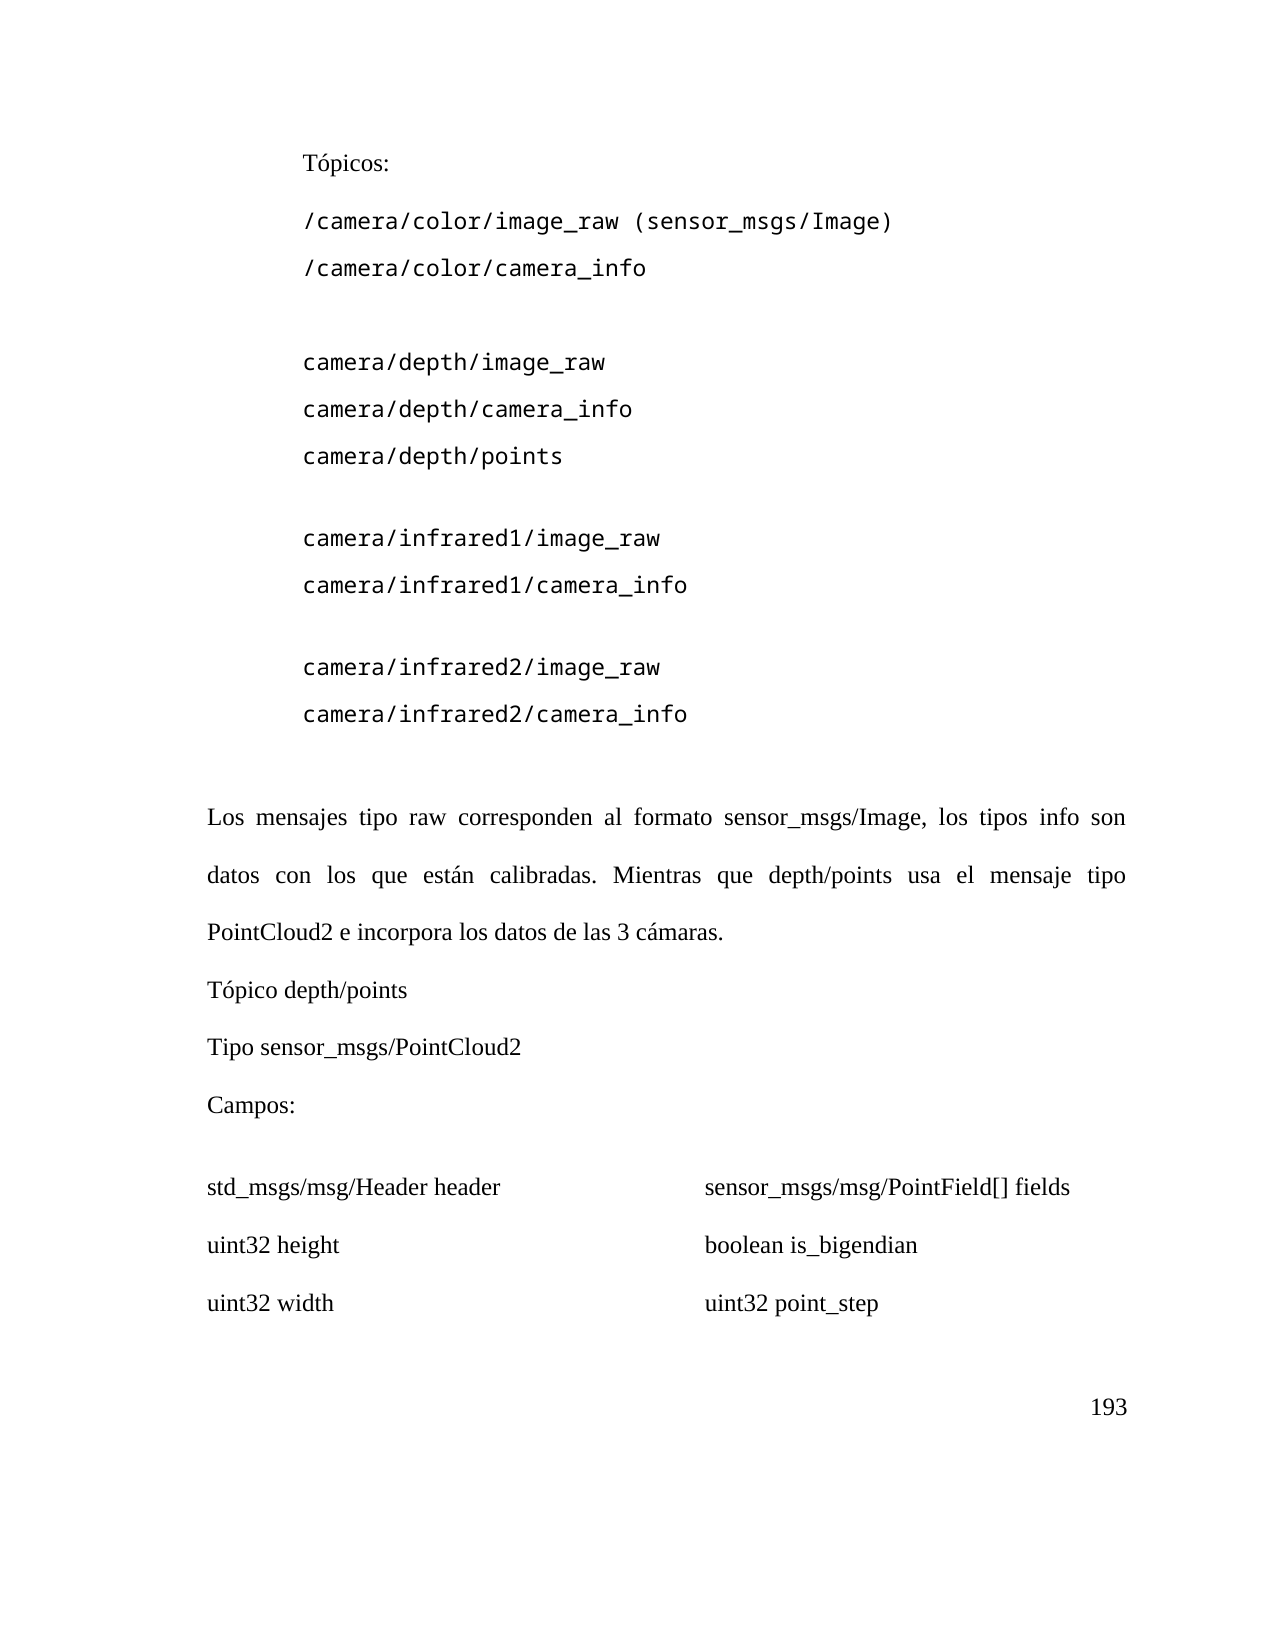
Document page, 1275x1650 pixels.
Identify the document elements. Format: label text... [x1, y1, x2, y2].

text Los mensajes tipo raw corresponden al formato sensor_msgs/Image, los tipos info son datos con los que están calibradas. Mientras que depth/points usa el mensaje tipo PointCloud2 e incorpora los datos de las 3 cámaras. [207, 802, 1127, 946]
text Tópico depth/points [207, 975, 1127, 1003]
text boolean is_bigendian [704, 1230, 1127, 1259]
text /camera/color/camera_info [207, 252, 1127, 283]
text camera/depth/points [207, 439, 1127, 471]
text camera/infrared2/image_raw [207, 651, 1127, 682]
text camera/depth/image_raw [207, 346, 1127, 377]
text Campos: [207, 1090, 1127, 1118]
text camera/infrared1/image_raw [207, 522, 1127, 553]
text Tipo sensor_msgs/PointCloud2 [207, 1032, 1127, 1061]
text Tópicos: [207, 148, 1127, 176]
text uint32 width [207, 1288, 629, 1317]
text uint32 height [207, 1230, 629, 1259]
text /camera/color/image_raw (sensor_msgs/Image) [207, 205, 1127, 236]
text uint32 point_step [704, 1288, 1127, 1317]
text std_msgs/msg/Header header [207, 1172, 629, 1201]
text sensor_msgs/msg/PointField[] fields [704, 1172, 1127, 1201]
text camera/depth/camera_info [207, 393, 1127, 424]
text camera/infrared1/camera_info [207, 569, 1127, 600]
text camera/infrared2/camera_info [207, 698, 1127, 729]
